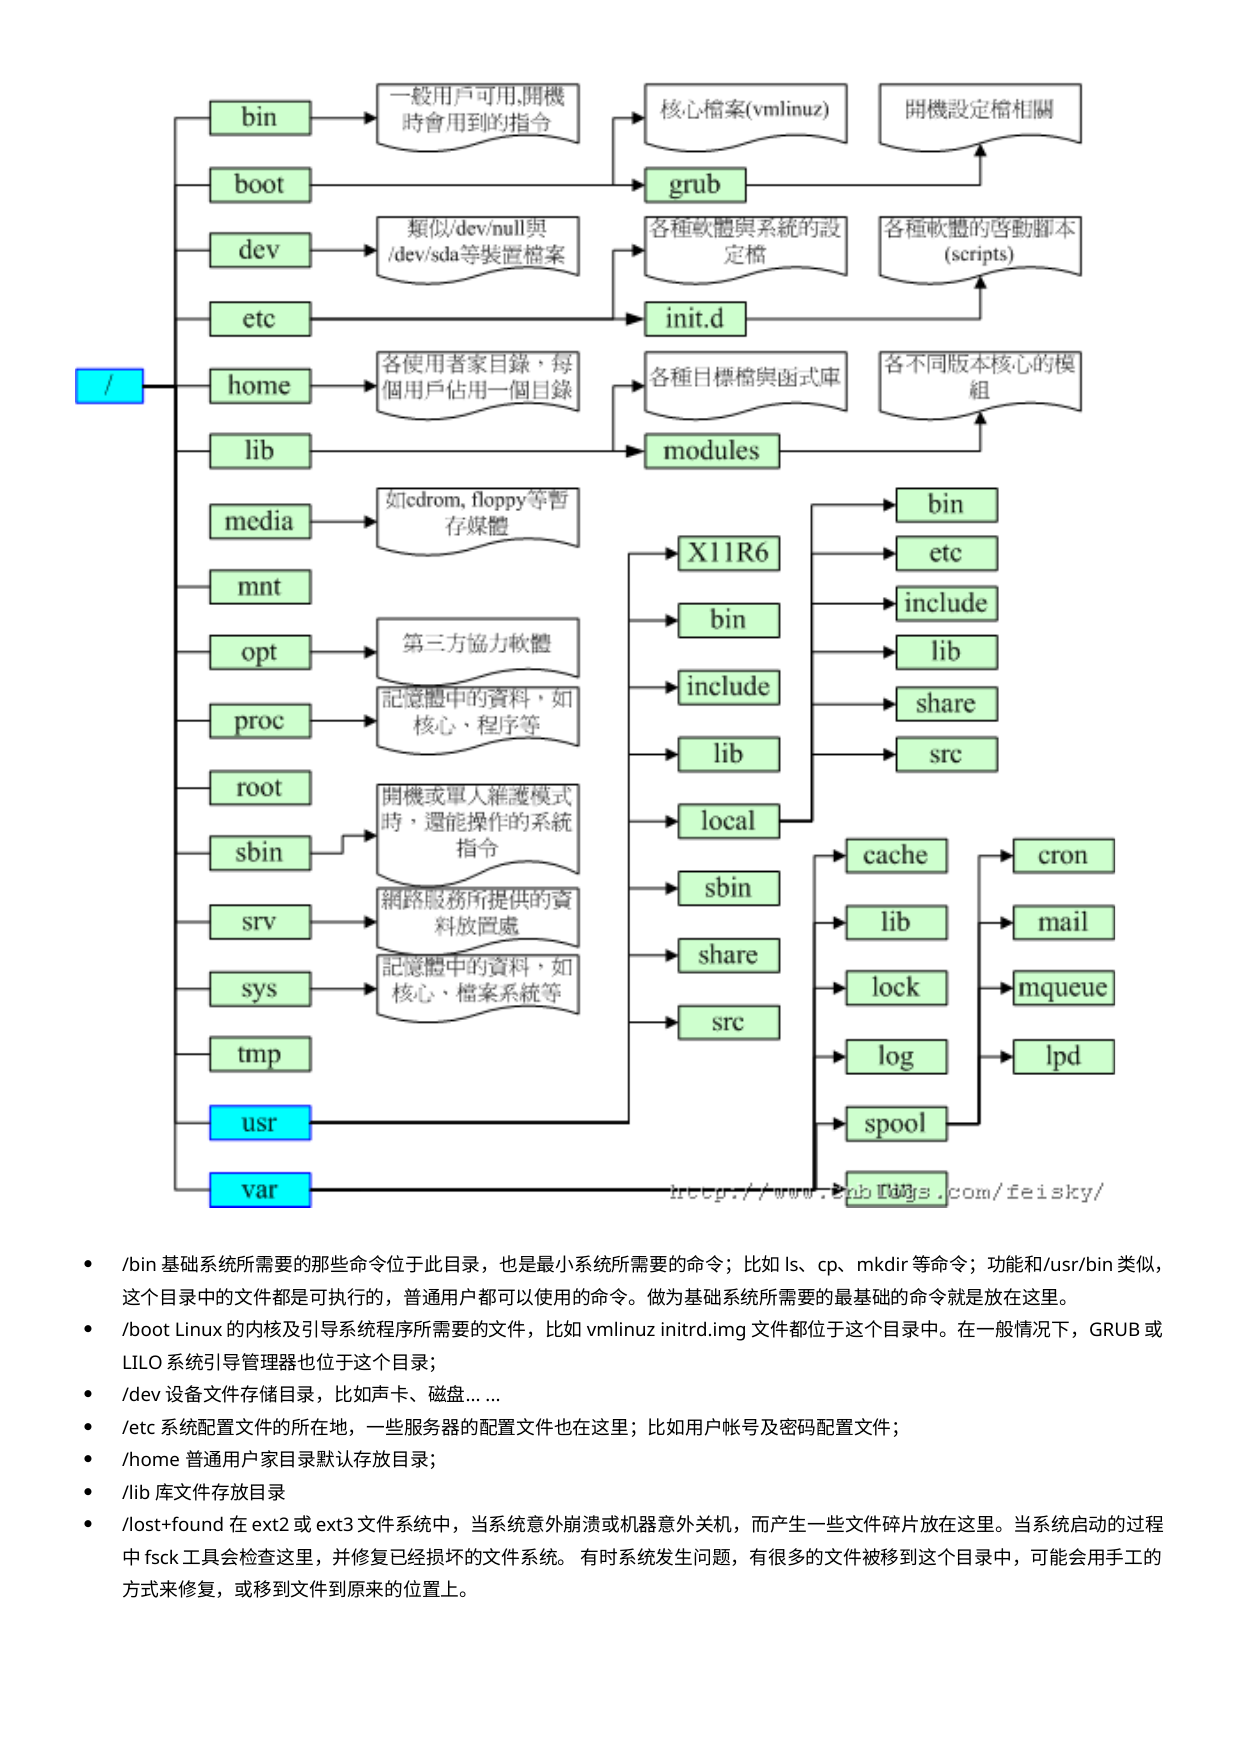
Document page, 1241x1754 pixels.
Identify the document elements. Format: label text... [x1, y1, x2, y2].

list /home 普通用户家目录默认存放目录； [84, 1442, 1165, 1475]
picture [75, 80, 1116, 1208]
list /etc 系统配置文件的所在地，一些服务器的配置文件也在这里；比如用户帐号及密码配置文件； [84, 1410, 1165, 1442]
list /boot Linux的内核及引导系统程序所需要的文件，比如 vmlinuz initrd.img 文件都位于这个目录中。在一般情况下，GRUB或LILO系统引导管理器也位于这个目录； [84, 1312, 1165, 1377]
list /dev 设备文件存储目录，比如声卡、磁盘... ... [84, 1377, 1165, 1410]
list /lost+found 在ext2或ext3文件系统中，当系统意外崩溃或机器意外关机，而产生一些文件碎片放在这里。当系统启动的过程中fsck工具会检查这里，并修复已经损坏的文件系统。 有时系统发生问题，有很多的文件被移到这个目录中，可能会用手工的方式来修复，或移到文件到原来的位置上。 [84, 1507, 1165, 1605]
list /bin 基础系统所需要的那些命令位于此目录，也是最小系统所需要的命令；比如 ls、cp、mkdir等命令；功能和/usr/bin类似，这个目录中的文件都是可执行的，普通用户都可以使用的命令。做为基础系统所需要的最基础的命令就是放在这里。 [84, 1247, 1165, 1312]
list /lib 库文件存放目录 [84, 1475, 1165, 1507]
